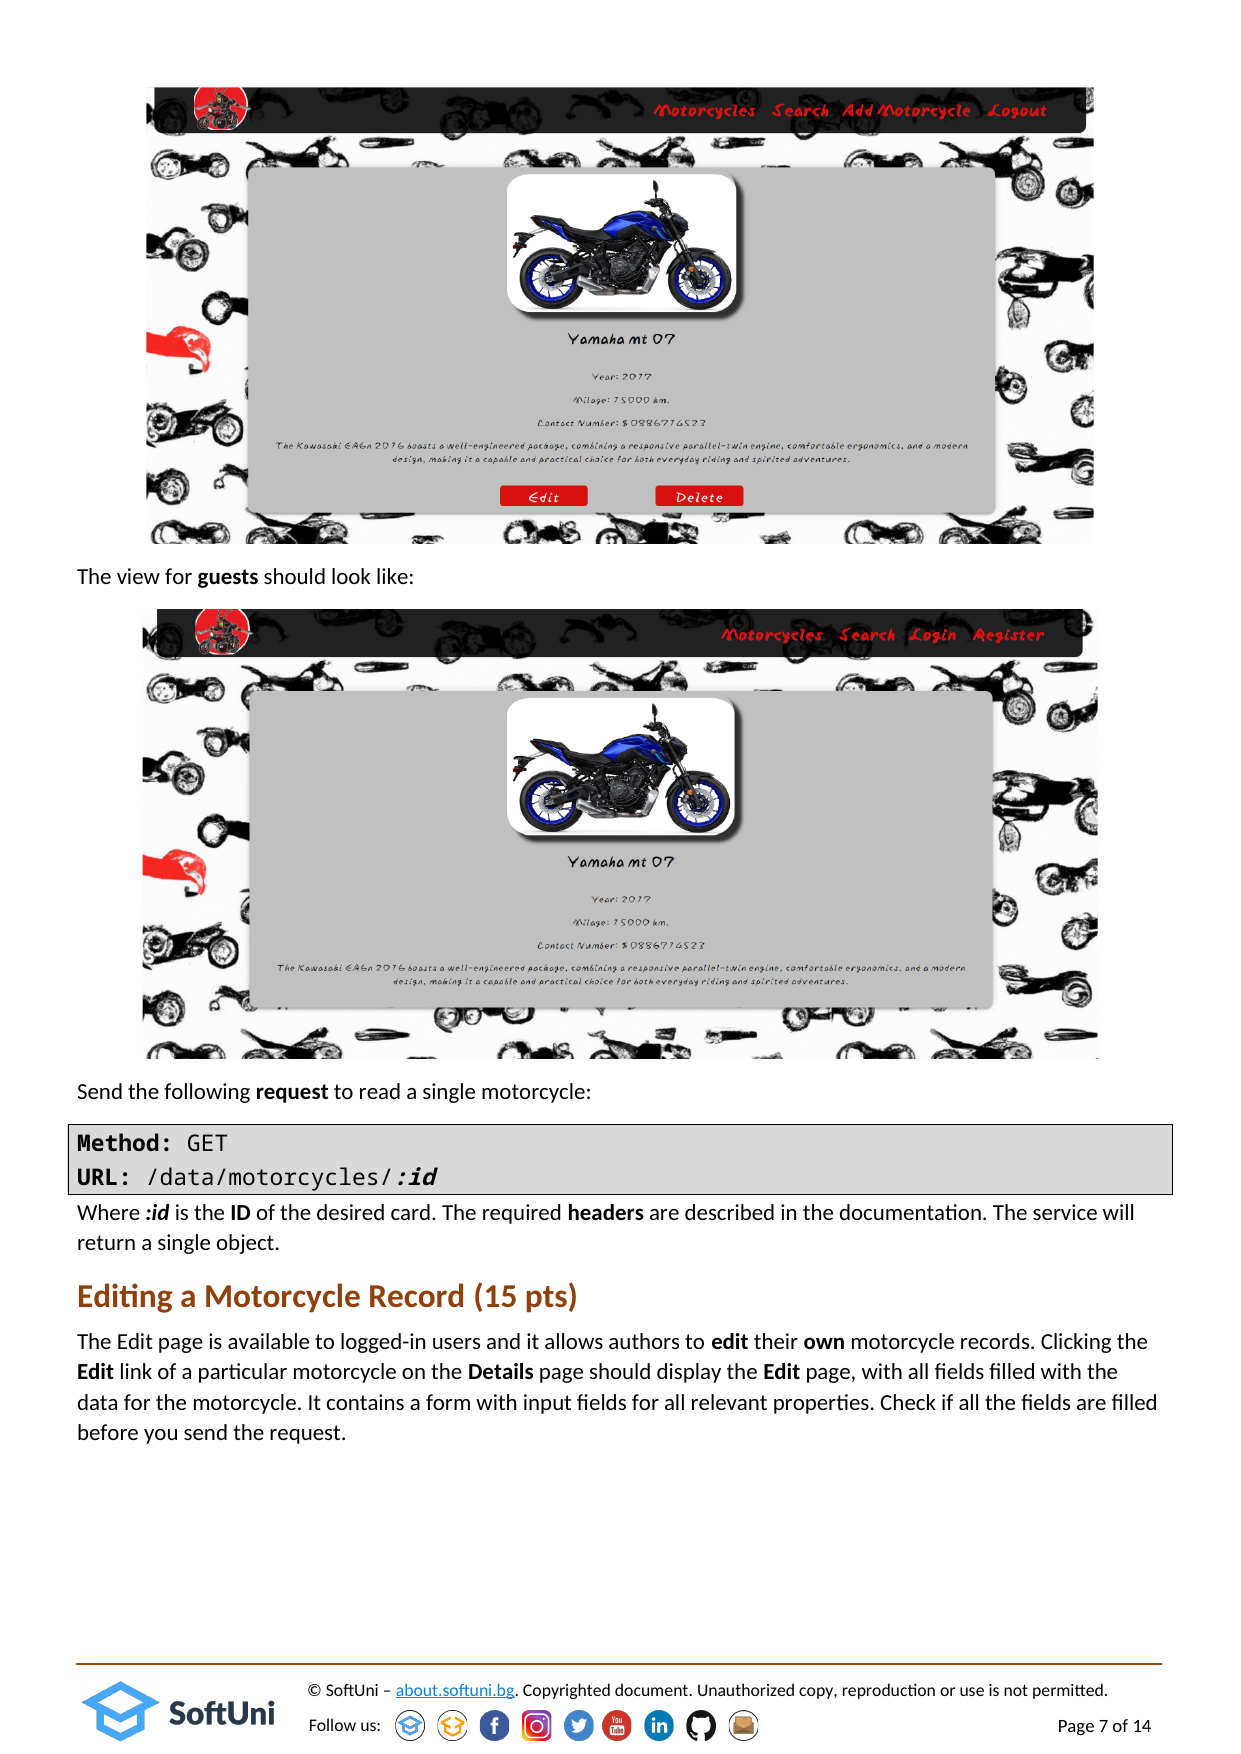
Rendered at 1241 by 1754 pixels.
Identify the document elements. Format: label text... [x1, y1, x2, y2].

text Where :id is the ID of the desired card. The required headers are described in the documentation. The service will return a single object. [77, 1198, 1163, 1256]
text Editing a Motorcycle Record (15 pts) [77, 1275, 1163, 1316]
text Send the following request to read a single motorcycle: [77, 1077, 1163, 1105]
picture [142, 609, 1098, 1059]
text The Edit page is available to logged-in users and it allows authors to edit their own motorcycle records. Clicking the Edit link of a particular motorcycle on the Details page should display the Edit page, with all fields filled with the data for the motorcycle. It contains a form with input fields for all relevant properties. Check if all the fields are filled before you send the request. [77, 1327, 1163, 1446]
picture [146, 87, 1094, 544]
picture [665, 1710, 674, 1719]
picture [437, 1710, 468, 1741]
picture [686, 1710, 716, 1741]
picture [75, 1676, 281, 1747]
picture [665, 1732, 674, 1741]
text URL: /data/motorcycles/:id [69, 1158, 1172, 1194]
picture [395, 1710, 425, 1741]
picture [644, 1710, 653, 1719]
picture [658, 1723, 667, 1732]
picture [564, 1710, 594, 1741]
picture [522, 1710, 552, 1741]
picture [728, 1710, 759, 1741]
picture [644, 1732, 653, 1741]
picture [602, 1710, 632, 1741]
text The view for guests should look like: [77, 562, 1163, 591]
text Method: GET [69, 1125, 1172, 1158]
picture [479, 1710, 510, 1741]
